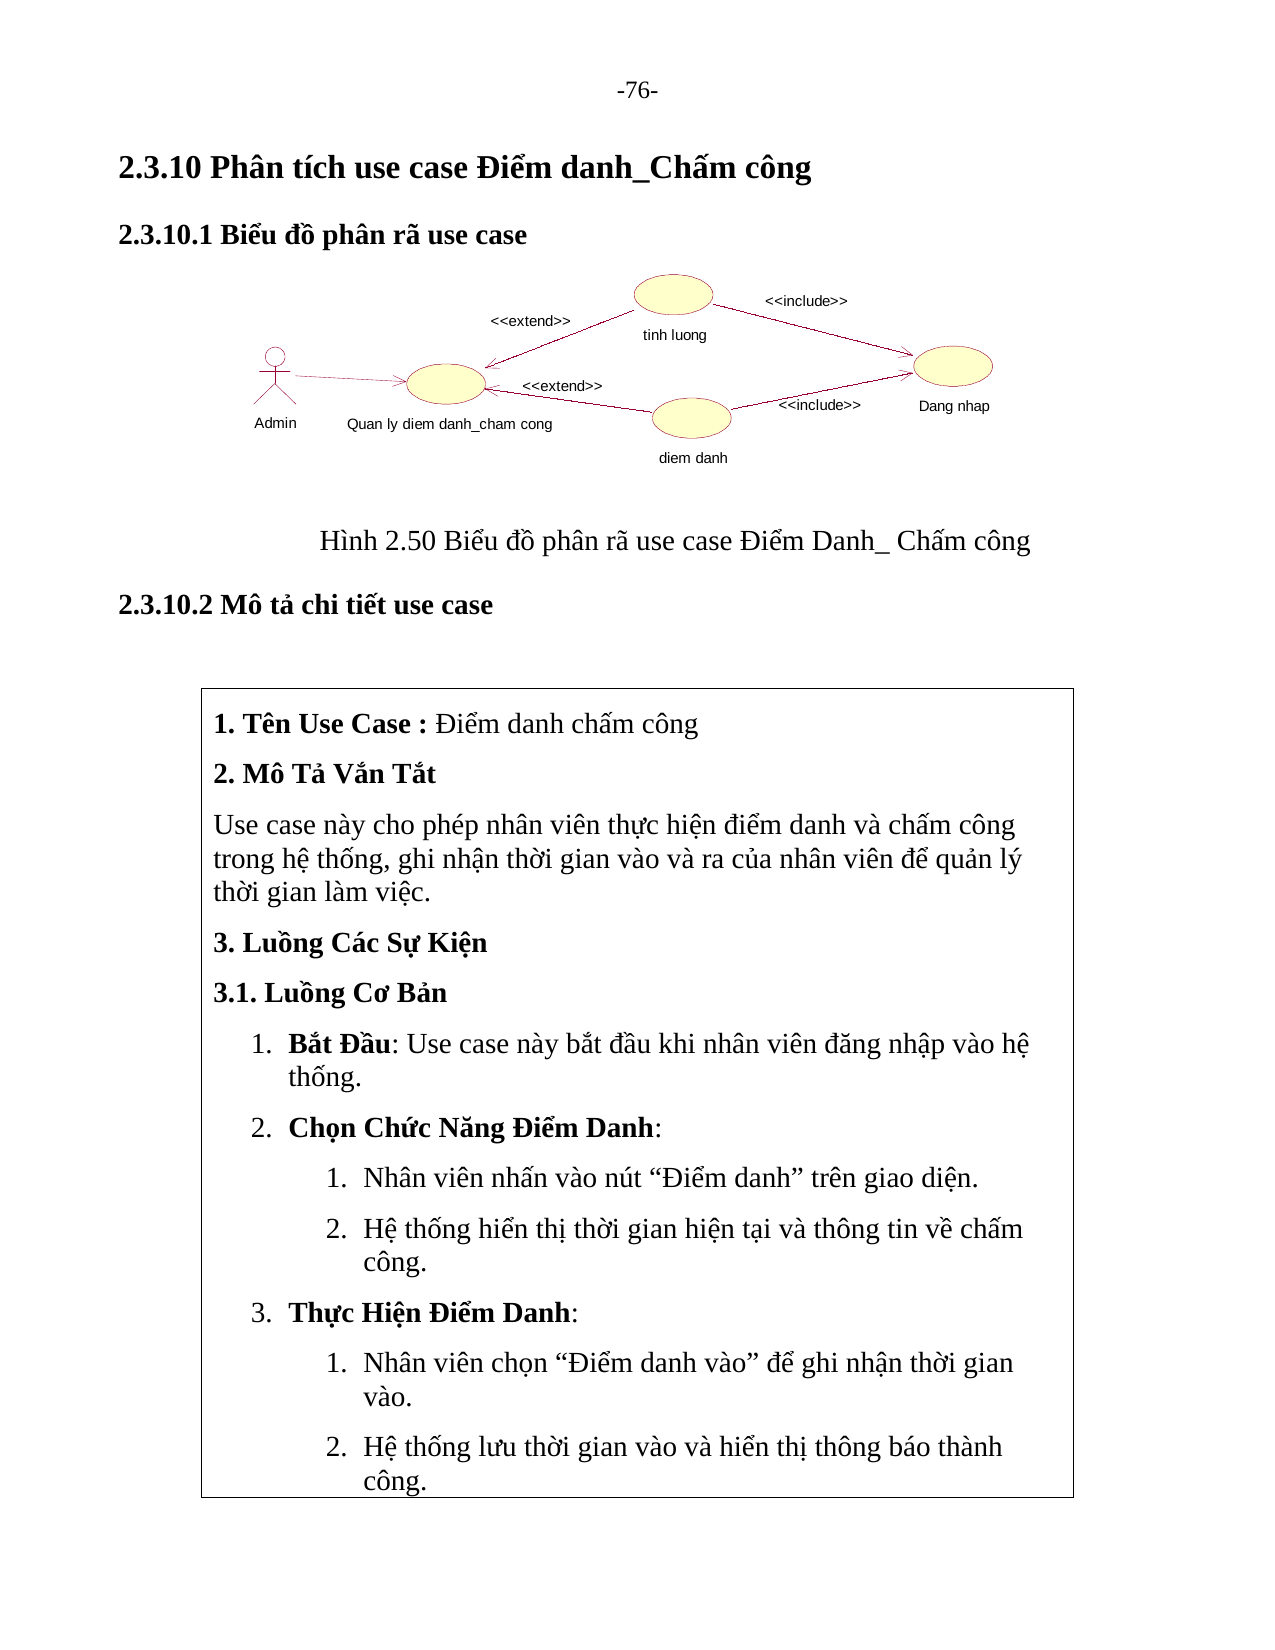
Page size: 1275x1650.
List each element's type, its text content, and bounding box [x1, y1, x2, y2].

subtitle 2.3.10 Phân tích use case Điểm danh_Chấm công [118, 148, 1157, 186]
text Hình 2.50 Biểu đồ phân rã use case Điểm Danh_ Chấm công [193, 523, 1157, 557]
subtitle 2.3.10.1 Biểu đồ phân rã use case [118, 217, 1157, 250]
subtitle 2.3.10.2 Mô tả chi tiết use case [118, 587, 1157, 620]
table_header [202, 689, 1073, 1497]
